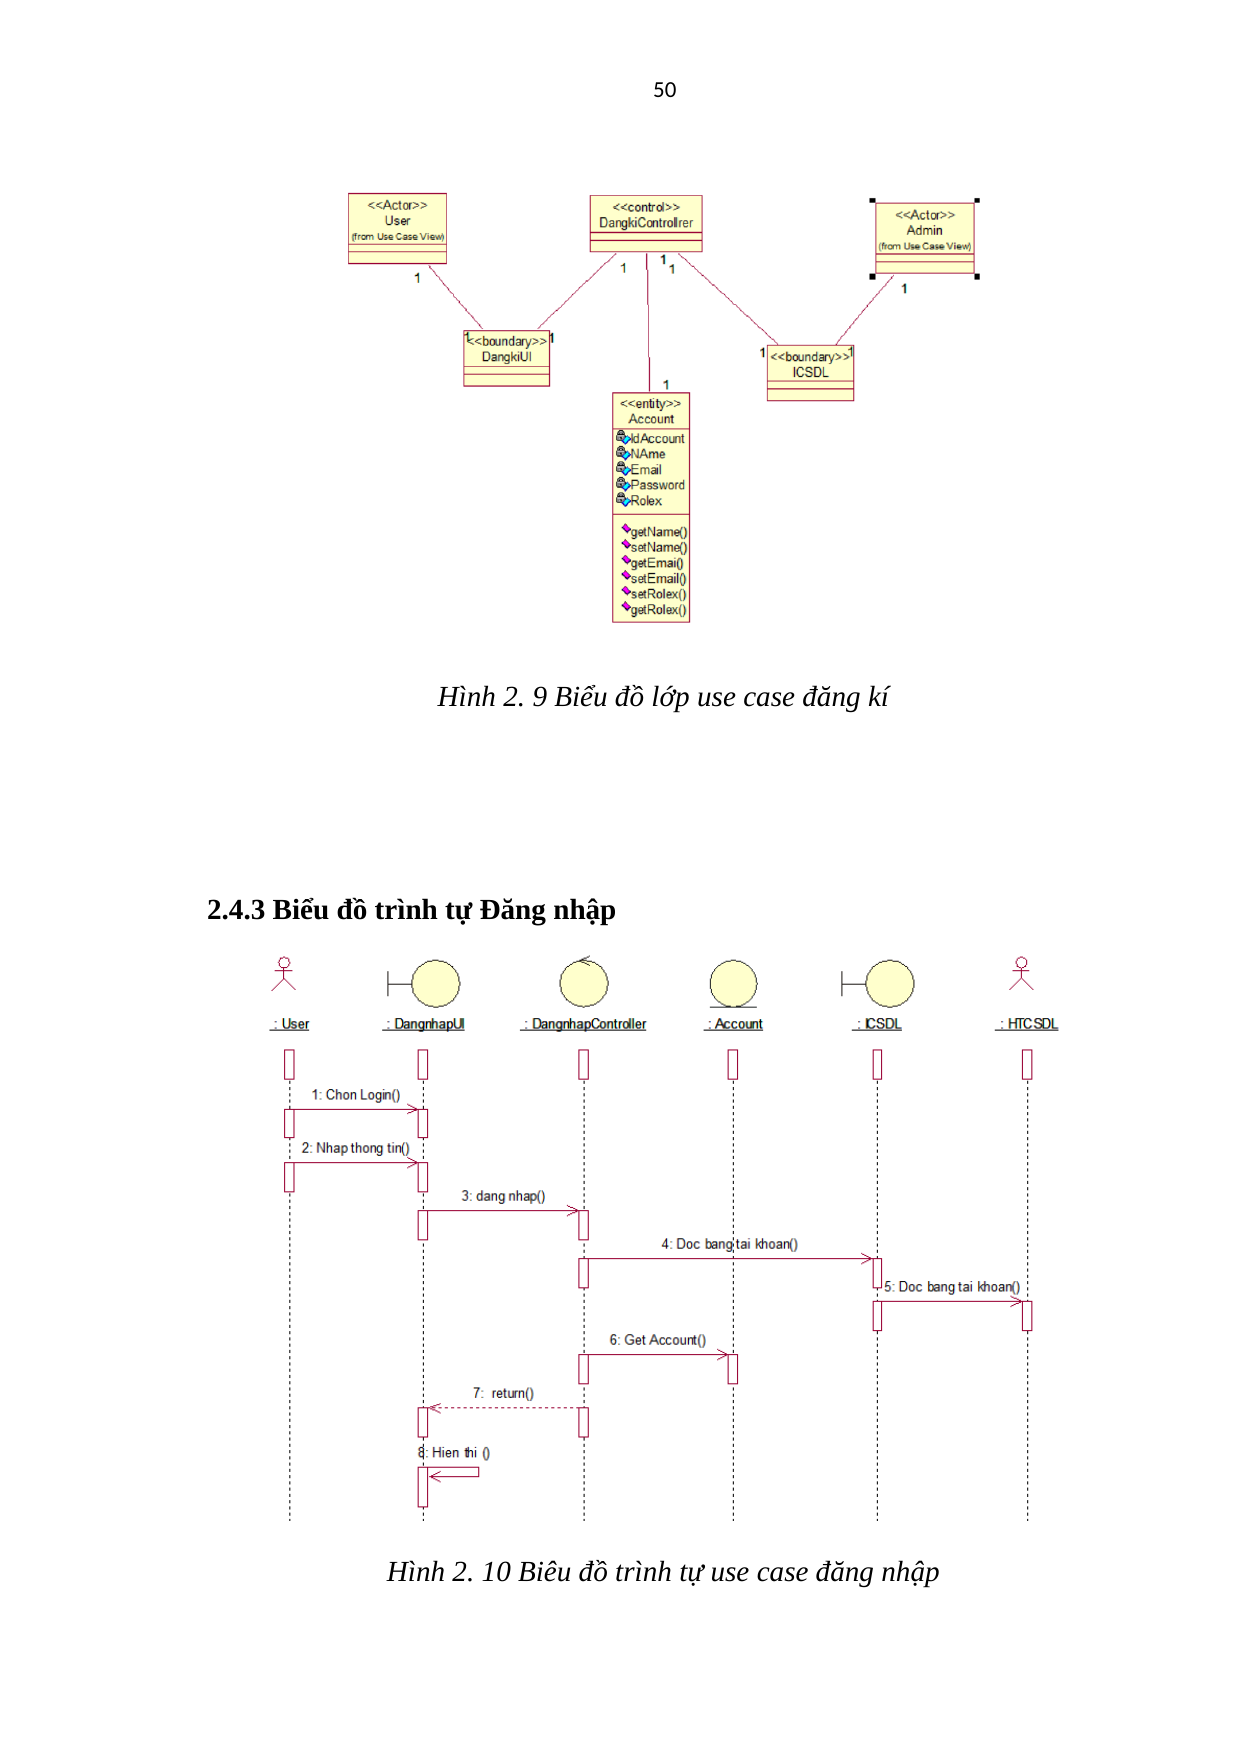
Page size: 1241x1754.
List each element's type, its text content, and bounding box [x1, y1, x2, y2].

subtitle 2.4.3 Biểu đồ trình tự Đăng nhập [207, 892, 1122, 926]
text Hình 2. 10 Biêu đồ trình tự use case đăng nhập [207, 1554, 1122, 1588]
picture [258, 942, 1071, 1521]
picture [324, 147, 1005, 646]
text Hình 2. 9 Biểu đồ lớp use case đăng kí [207, 679, 1122, 713]
